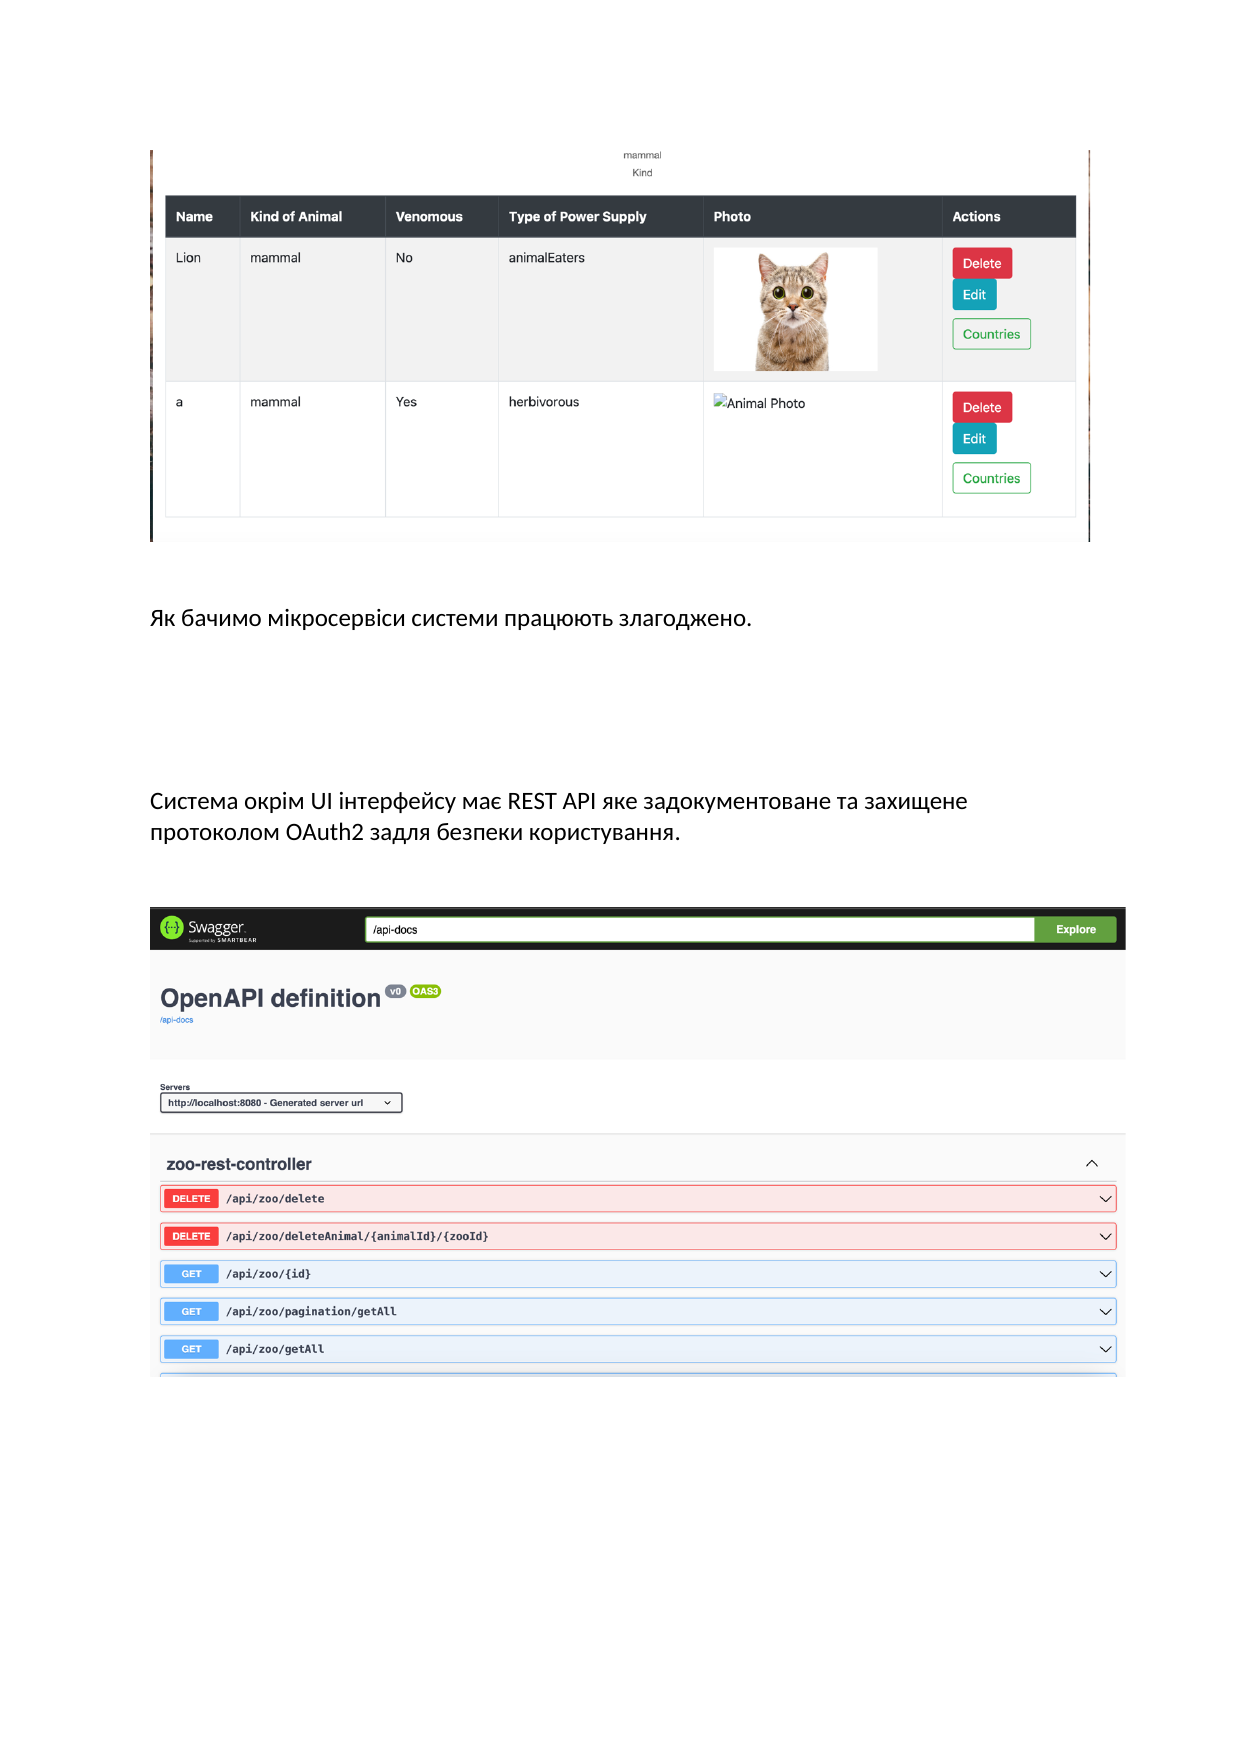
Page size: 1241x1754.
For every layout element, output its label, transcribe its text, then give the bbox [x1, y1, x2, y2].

text Як бачимо мікросервіси системи працюють злагоджено. [150, 602, 1090, 633]
picture [150, 907, 1126, 1377]
picture [150, 150, 1091, 542]
text Система окрім UI інтерфейсу має REST API яке задокументоване та захищене протоколом OAuth2 задля безпеки користування. [150, 786, 1090, 847]
